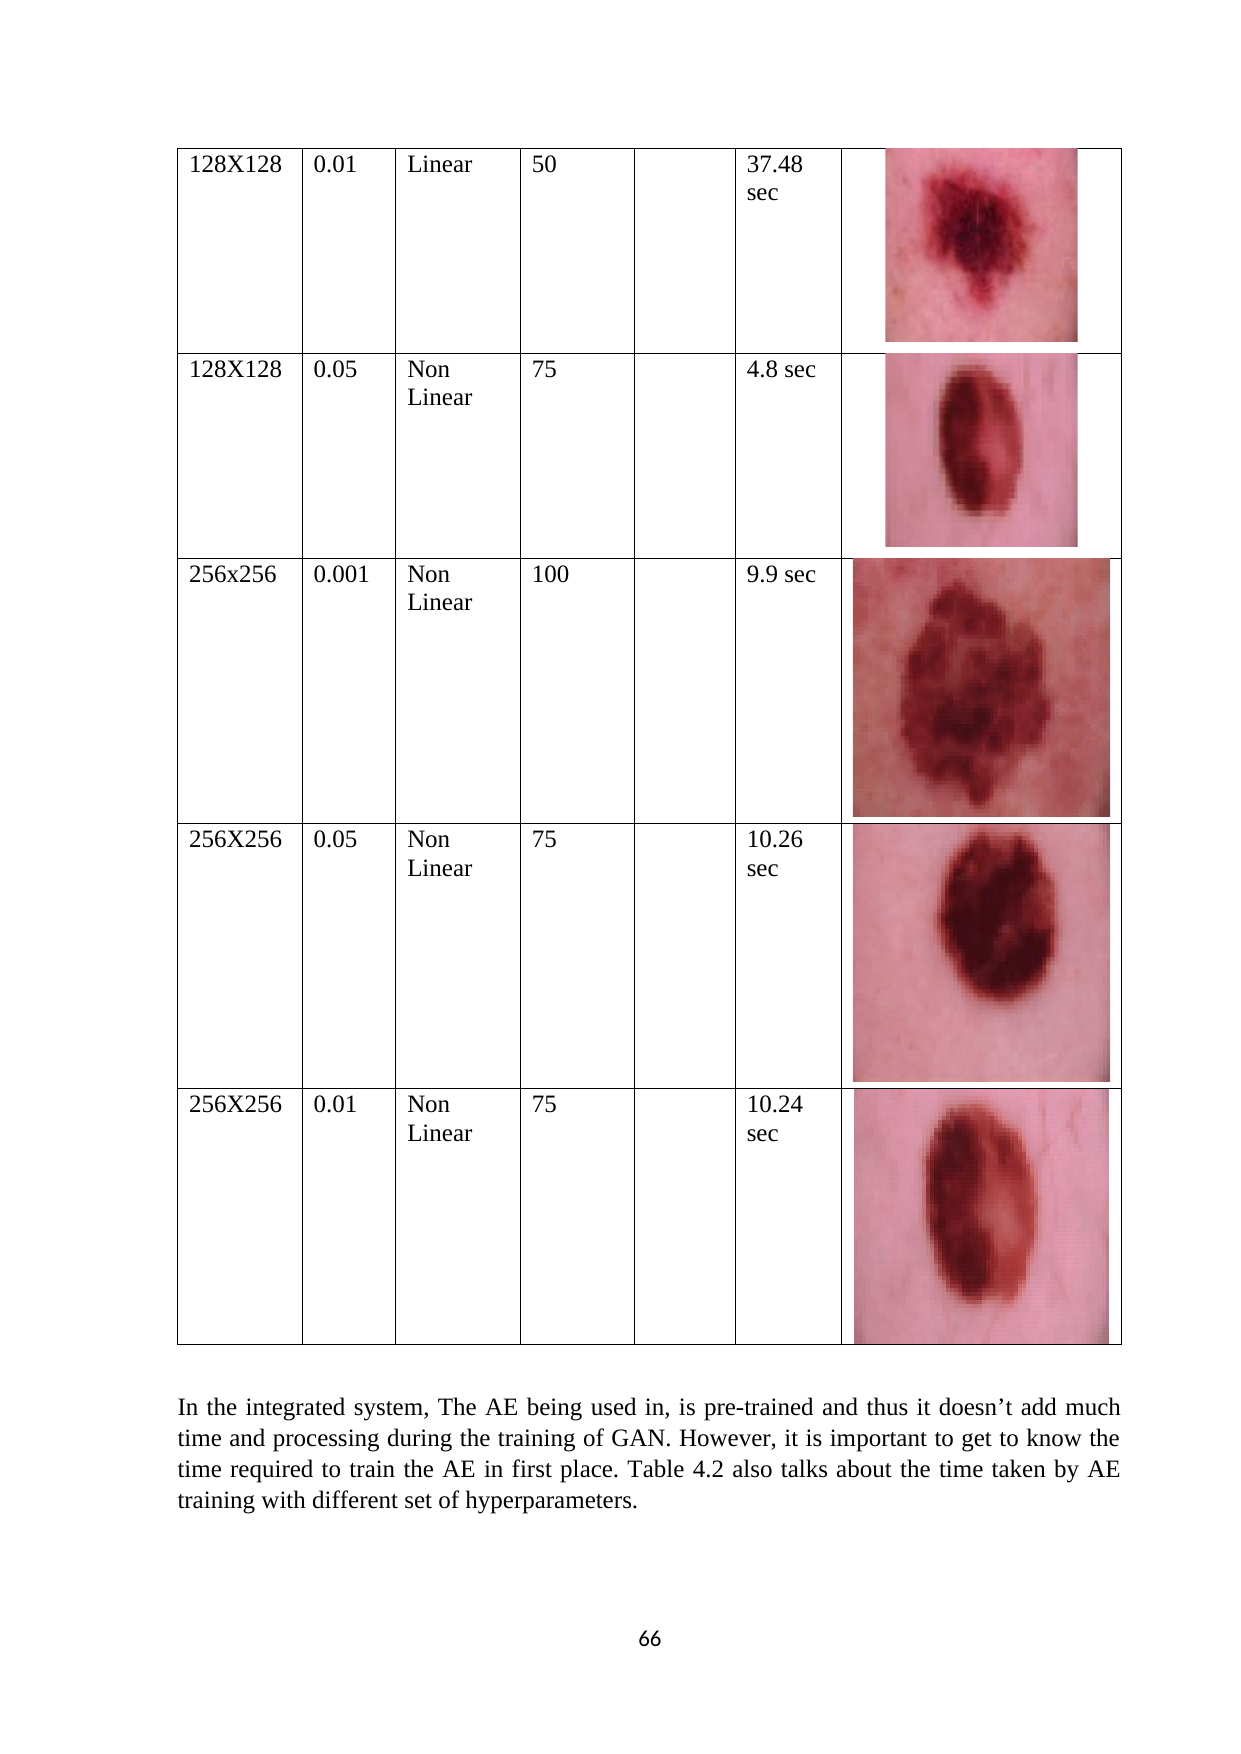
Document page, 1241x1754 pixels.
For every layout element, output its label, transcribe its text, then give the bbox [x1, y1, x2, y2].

table_cell [842, 559, 1121, 823]
table_cell 100 [521, 559, 634, 823]
text In the integrated system, The AE being used in, is pre-trained and thus it doesn’t add much time and processing during the training of GAN. However, it is important to get to know the time required to train the AE in first place. Table 4.2 also talks about the time taken by AE training with different set of hyperparameters. [177, 1392, 1122, 1514]
table_cell 50 [521, 149, 634, 353]
table_cell 9.9 sec [736, 559, 841, 823]
table_cell Linear [396, 149, 520, 353]
table_cell [842, 354, 1121, 558]
table_cell 37.48 sec [736, 149, 841, 353]
table_cell 75 [521, 824, 634, 1088]
table_cell 4.8 sec [736, 354, 841, 558]
picture [885, 148, 1078, 342]
table_cell [842, 824, 1121, 1088]
table_cell 128X128 [178, 354, 302, 558]
table_cell [635, 149, 735, 353]
table_cell 0.01 [303, 1089, 395, 1344]
table_cell Non Linear [396, 824, 520, 1088]
table_cell [1109, 1089, 1121, 1344]
table_cell 0.01 [303, 149, 395, 353]
picture [885, 353, 1078, 547]
table_cell 75 [521, 354, 634, 558]
table_cell 0.05 [303, 354, 395, 558]
table_cell [842, 149, 1121, 353]
table_cell [842, 1089, 854, 1344]
picture [852, 558, 1111, 817]
table_cell 0.001 [303, 559, 395, 823]
table_cell 10.24 sec [736, 1089, 841, 1344]
table_cell 256X256 [178, 824, 302, 1088]
table_cell Non Linear [396, 354, 520, 558]
picture [852, 824, 1111, 1082]
table_cell [635, 824, 735, 1088]
table_cell 256X256 [178, 1089, 302, 1344]
table_cell 75 [521, 1089, 634, 1344]
table_cell [635, 1089, 735, 1344]
table_cell 0.05 [303, 824, 395, 1088]
table_cell 256x256 [178, 559, 302, 823]
picture [854, 1089, 1109, 1344]
table_cell [635, 354, 735, 558]
table_cell 128X128 [178, 149, 302, 353]
table_cell Non Linear [396, 1089, 520, 1344]
table_cell [635, 559, 735, 823]
table_cell 10.26 sec [736, 824, 841, 1088]
table_cell Non Linear [396, 559, 520, 823]
